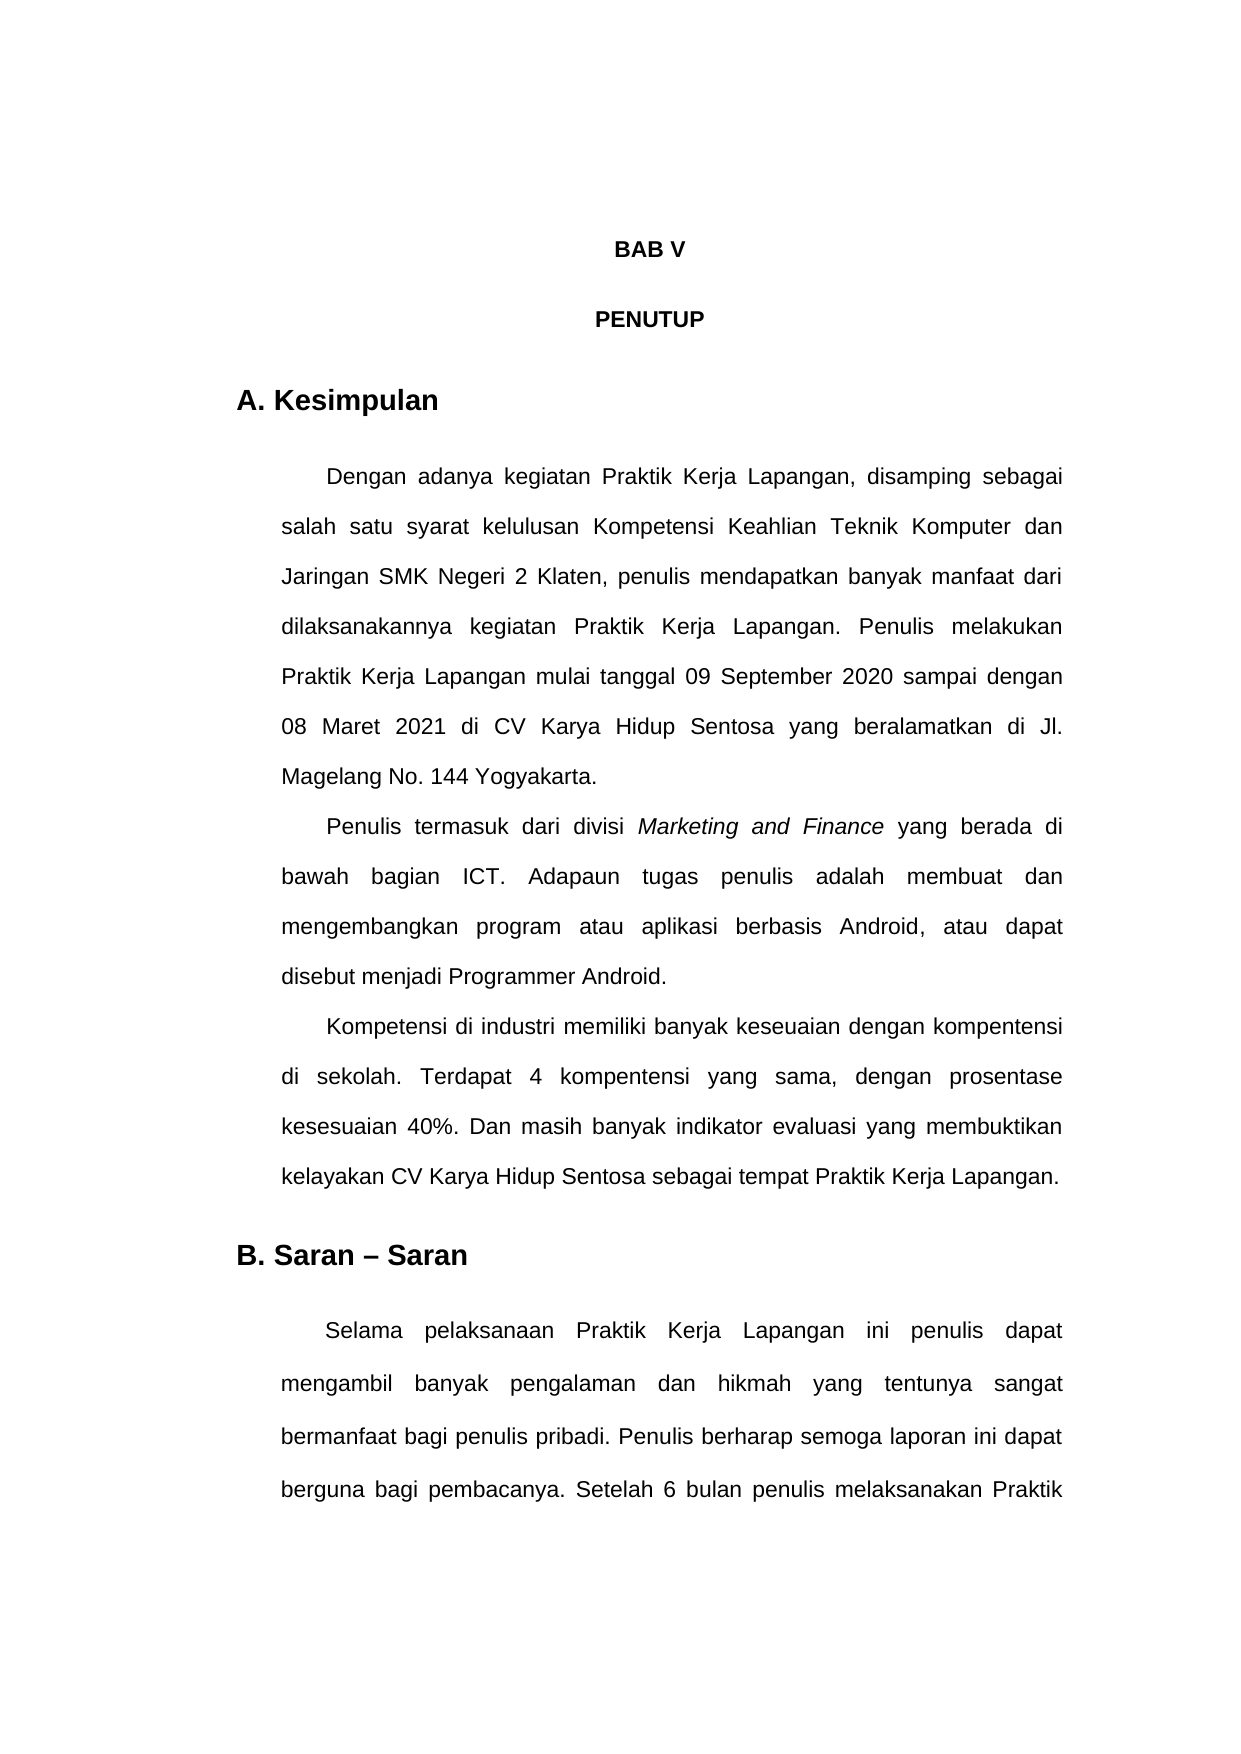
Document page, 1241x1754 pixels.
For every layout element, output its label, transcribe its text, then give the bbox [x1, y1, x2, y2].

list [281, 1317, 1063, 1502]
subtitle BAB V [236, 236, 1063, 263]
text Dengan adanya kegiatan Praktik Kerja Lapangan, disamping sebagai salah satu syarat kelulusan Kompetensi Keahlian Teknik Komputer dan Jaringan SMK Negeri 2 Klaten, penulis mendapatkan banyak manfaat dari dilaksanakannya kegiatan Praktik Kerja Lapangan. Penulis melakukan Praktik Kerja Lapangan mulai tanggal 09 September 2020 sampai dengan 08 Maret 2021 di CV Karya Hidup Sentosa yang beralamatkan di Jl. Magelang No. 144 Yogyakarta. [281, 463, 1063, 789]
text PENUTUP [236, 306, 1063, 332]
subtitle Saran – Saran [236, 1238, 1063, 1271]
text Penulis termasuk dari divisi Marketing and Finance yang berada di bawah bagian ICT. Adapaun tugas penulis adalah membuat dan mengembangkan program atau aplikasi berbasis Android, atau dapat disebut menjadi Programmer Android. [281, 813, 1063, 989]
subtitle Kesimpulan [236, 383, 1063, 417]
text Kompetensi di industri memiliki banyak keseuaian dengan kompentensi di sekolah. Terdapat 4 kompentensi yang sama, dengan prosentase kesesuaian 40%. Dan masih banyak indikator evaluasi yang membuktikan kelayakan CV Karya Hidup Sentosa sebagai tempat Praktik Kerja Lapangan. [281, 1013, 1063, 1189]
